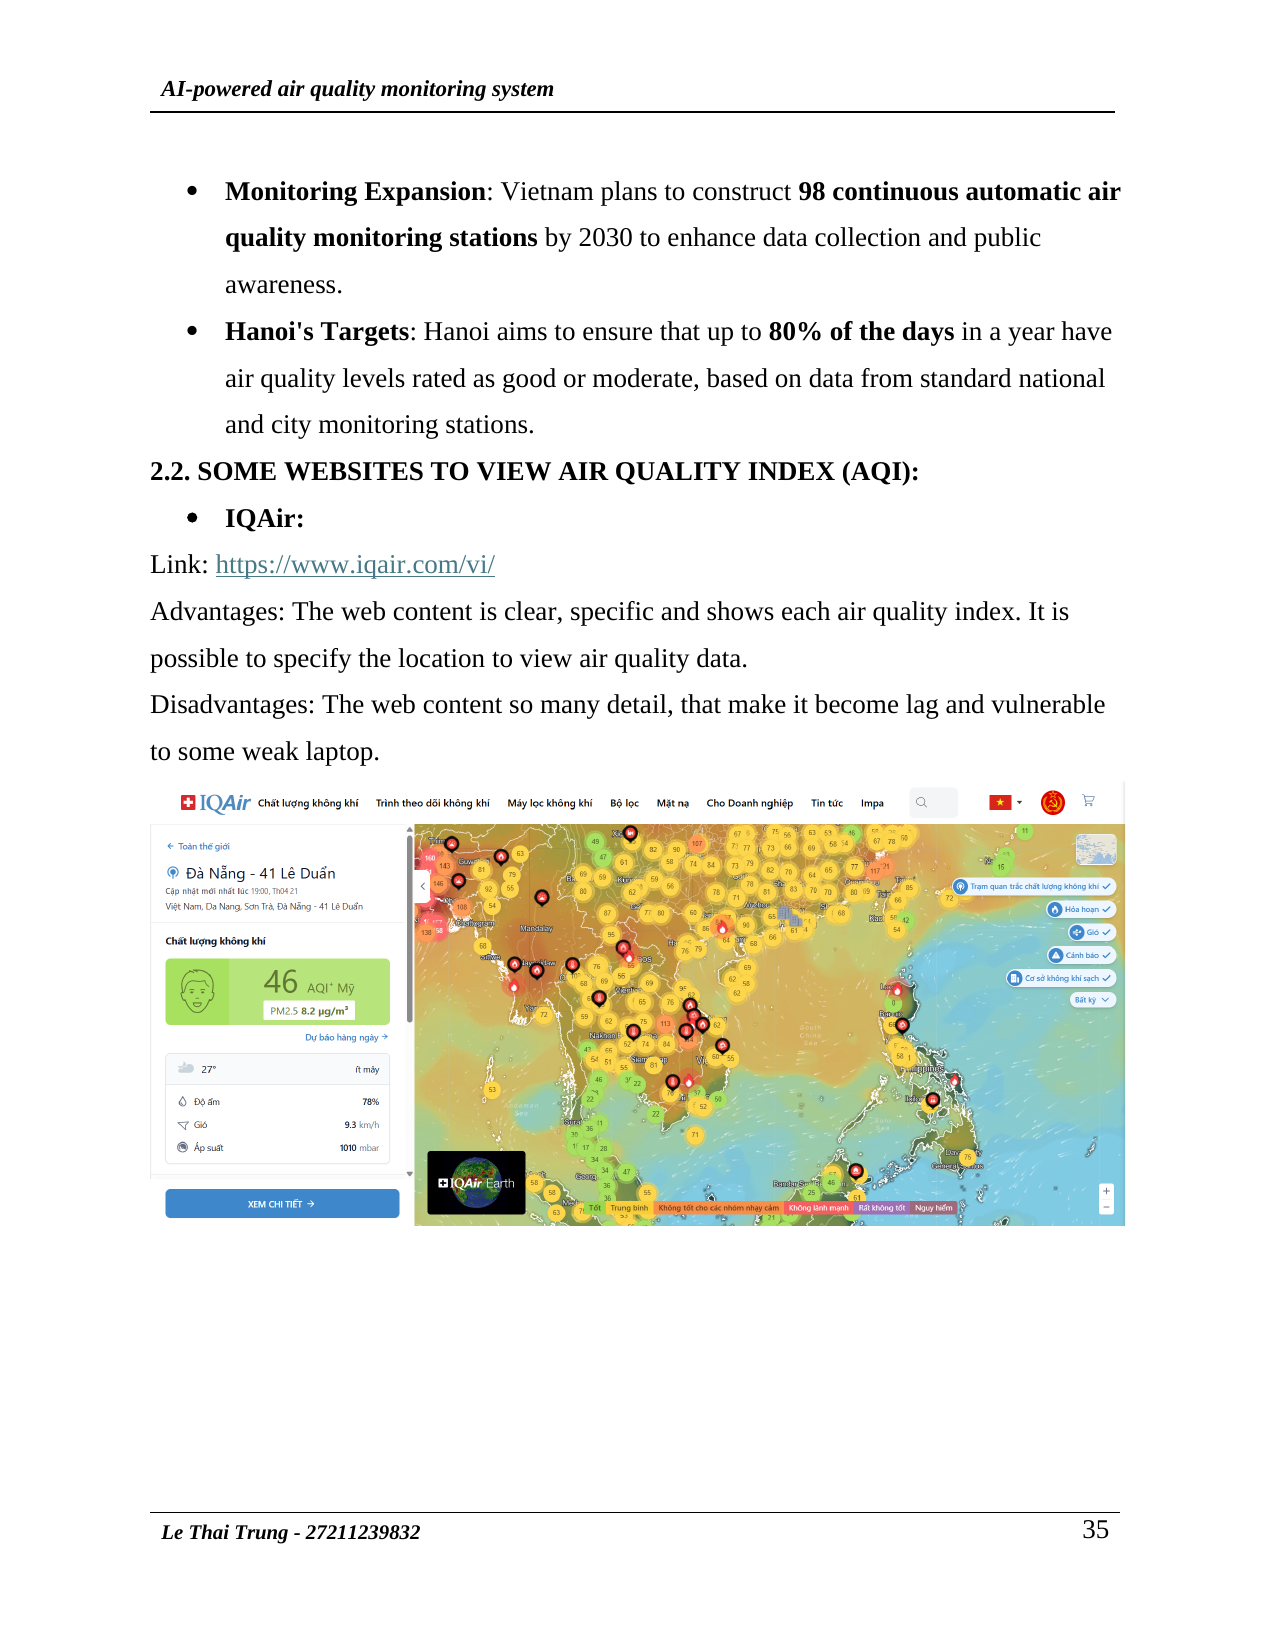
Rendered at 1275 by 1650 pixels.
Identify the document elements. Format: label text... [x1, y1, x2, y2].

text Disadvantages: The web content so many detail, that make it become lag and vulnerable to some weak laptop. [150, 688, 1125, 766]
text Link: https://www.iqair.com/vi/ [150, 548, 1125, 580]
list Monitoring Expansion: Vietnam plans to construct 98 continuous automatic air quality monitoring stations by 2030 to enhance data collection and public awareness. [187, 175, 1125, 299]
text Advantages: The web content is clear, specific and shows each air quality index. It is possible to specify the location to view air quality data. [150, 595, 1125, 673]
list IQAir: [187, 502, 1125, 533]
picture [150, 781, 1125, 1226]
text 2.2. SOME WEBSITES TO VIEW AIR QUALITY INDEX (AQI): [150, 455, 1125, 486]
list Hanoi's Targets: Hanoi aims to ensure that up to 80% of the days in a year have air quality levels rated as good or moderate, based on data from standard national and city monitoring stations. [187, 315, 1125, 439]
